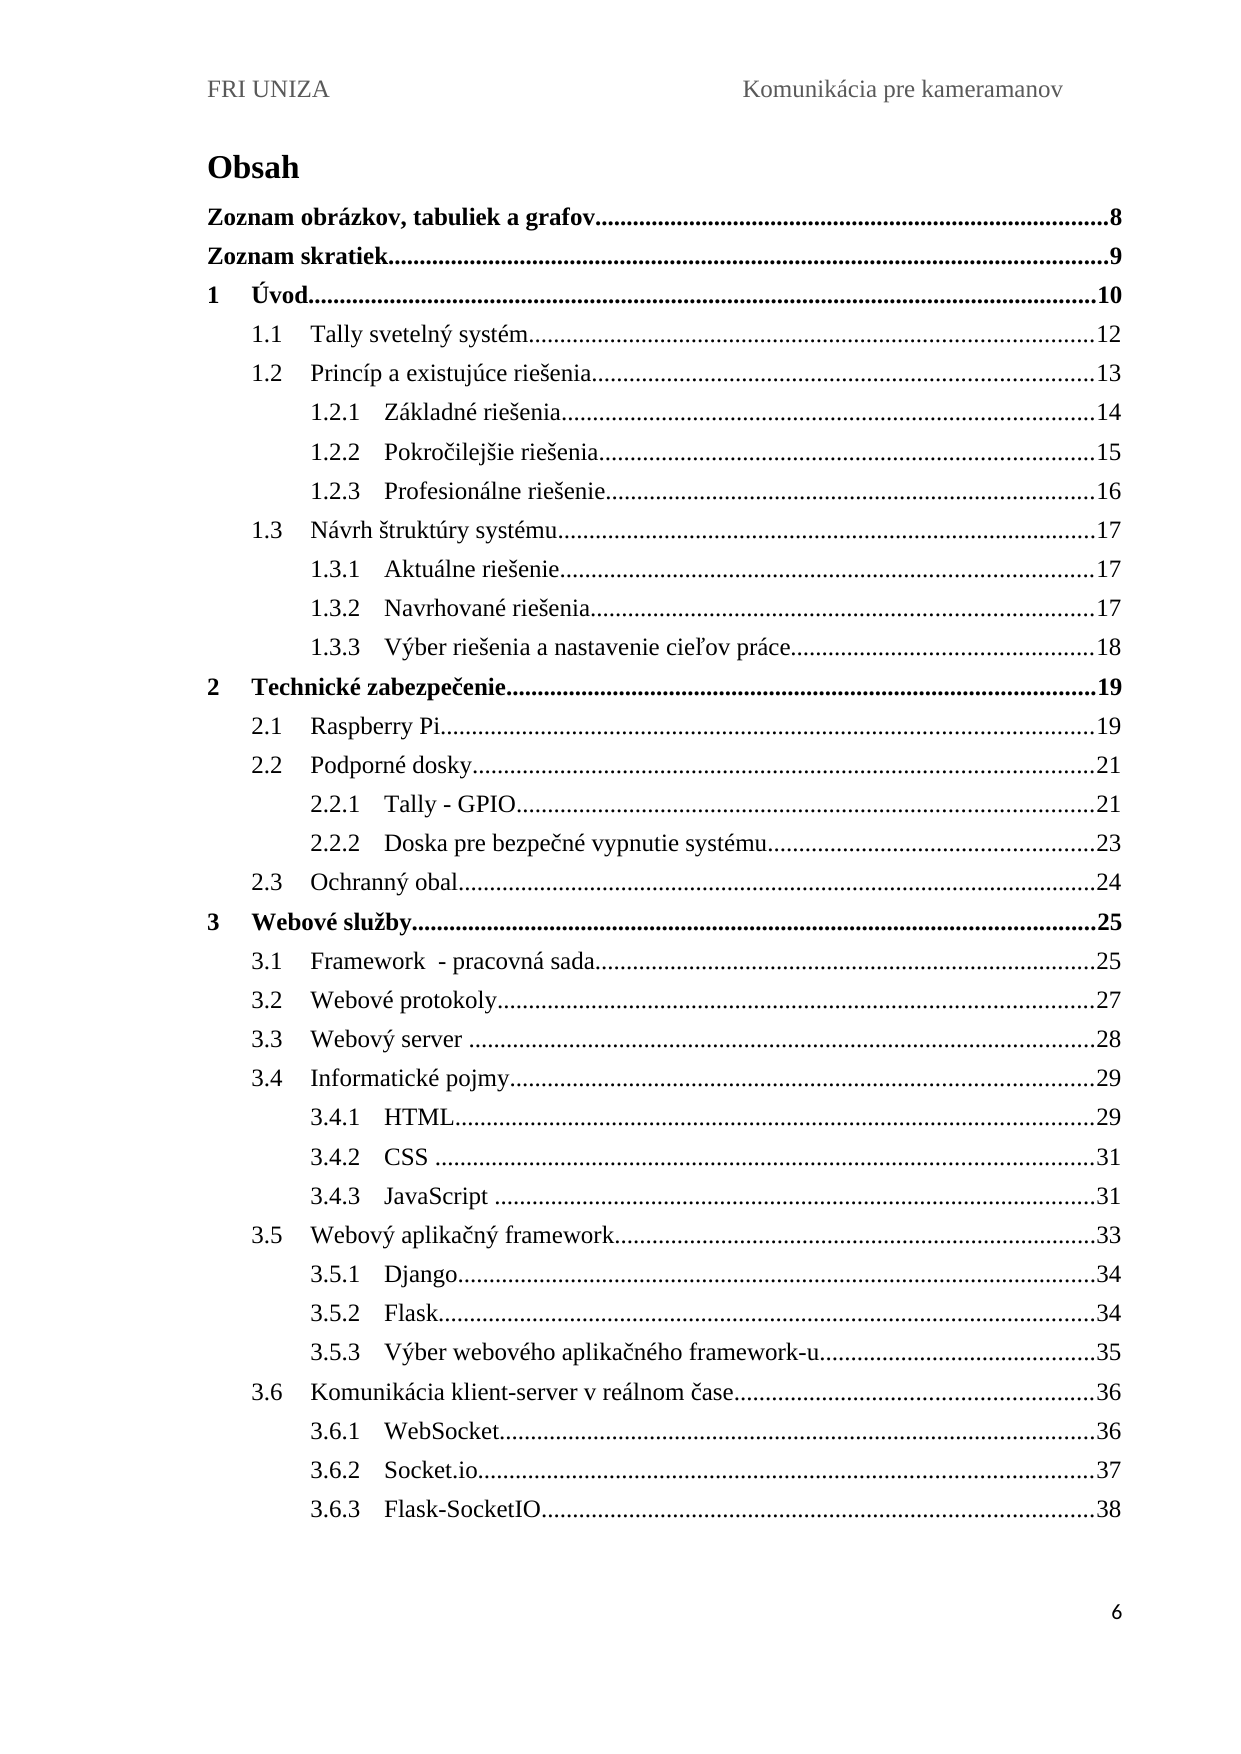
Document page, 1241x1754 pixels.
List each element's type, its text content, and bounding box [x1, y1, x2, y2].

text 1.3.2 Navrhované riešenia 17 [310, 593, 1122, 622]
text 1.2.3 Profesionálne riešenie 16 [310, 476, 1122, 504]
text 1.3 Návrh štruktúry systému 17 [251, 515, 1122, 544]
text 3.5.3 Výber webového aplikačného framework-u 35 [310, 1337, 1122, 1366]
text 3.6.2 Socket.io 37 [310, 1455, 1122, 1484]
text 3.4.1 HTML 29 [310, 1102, 1122, 1131]
text 1 Úvod 10 [207, 280, 1122, 309]
text 1.3.1 Aktuálne riešenie 17 [310, 554, 1122, 583]
text 3.6.3 Flask-SocketIO 38 [310, 1494, 1122, 1523]
text 3.1 Framework - pracovná sada 25 [251, 946, 1122, 974]
text 1.2.1 Základné riešenia 14 [310, 397, 1122, 426]
text 3.6.1 WebSocket 36 [310, 1416, 1122, 1444]
text 1.2.2 Pokročilejšie riešenia 15 [310, 437, 1122, 465]
text 3 Webové služby 25 [207, 907, 1122, 935]
text 3.5.2 Flask 34 [310, 1298, 1122, 1327]
text 2.2 Podporné dosky 21 [251, 750, 1122, 779]
text 3.2 Webové protokoly 27 [251, 985, 1122, 1014]
text 3.5 Webový aplikačný framework 33 [251, 1220, 1122, 1249]
text Zoznam obrázkov, tabuliek a grafov 8 [207, 202, 1122, 230]
text 1.1 Tally svetelný systém 12 [251, 319, 1122, 348]
text 2.2.1 Tally - GPIO 21 [310, 789, 1122, 818]
text 2.1 Raspberry Pi 19 [251, 711, 1122, 739]
text 2 Technické zabezpečenie 19 [207, 672, 1122, 700]
text Zoznam skratiek 9 [207, 241, 1122, 269]
text 2.2.2 Doska pre bezpečné vypnutie systému 23 [310, 828, 1122, 857]
text 1.2 Princíp a existujúce riešenia 13 [251, 358, 1122, 387]
text 1.3.3 Výber riešenia a nastavenie cieľov práce 18 [310, 632, 1122, 661]
text 3.6 Komunikácia klient-server v reálnom čase 36 [251, 1377, 1122, 1405]
text 3.4.2 CSS 31 [310, 1142, 1122, 1170]
text 3.3 Webový server 28 [251, 1024, 1122, 1053]
subtitle Obsah [207, 148, 1122, 186]
text 2.3 Ochranný obal 24 [251, 867, 1122, 896]
text 3.4.3 JavaScript 31 [310, 1181, 1122, 1209]
text 3.4 Informatické pojmy 29 [251, 1063, 1122, 1092]
text 3.5.1 Django 34 [310, 1259, 1122, 1288]
